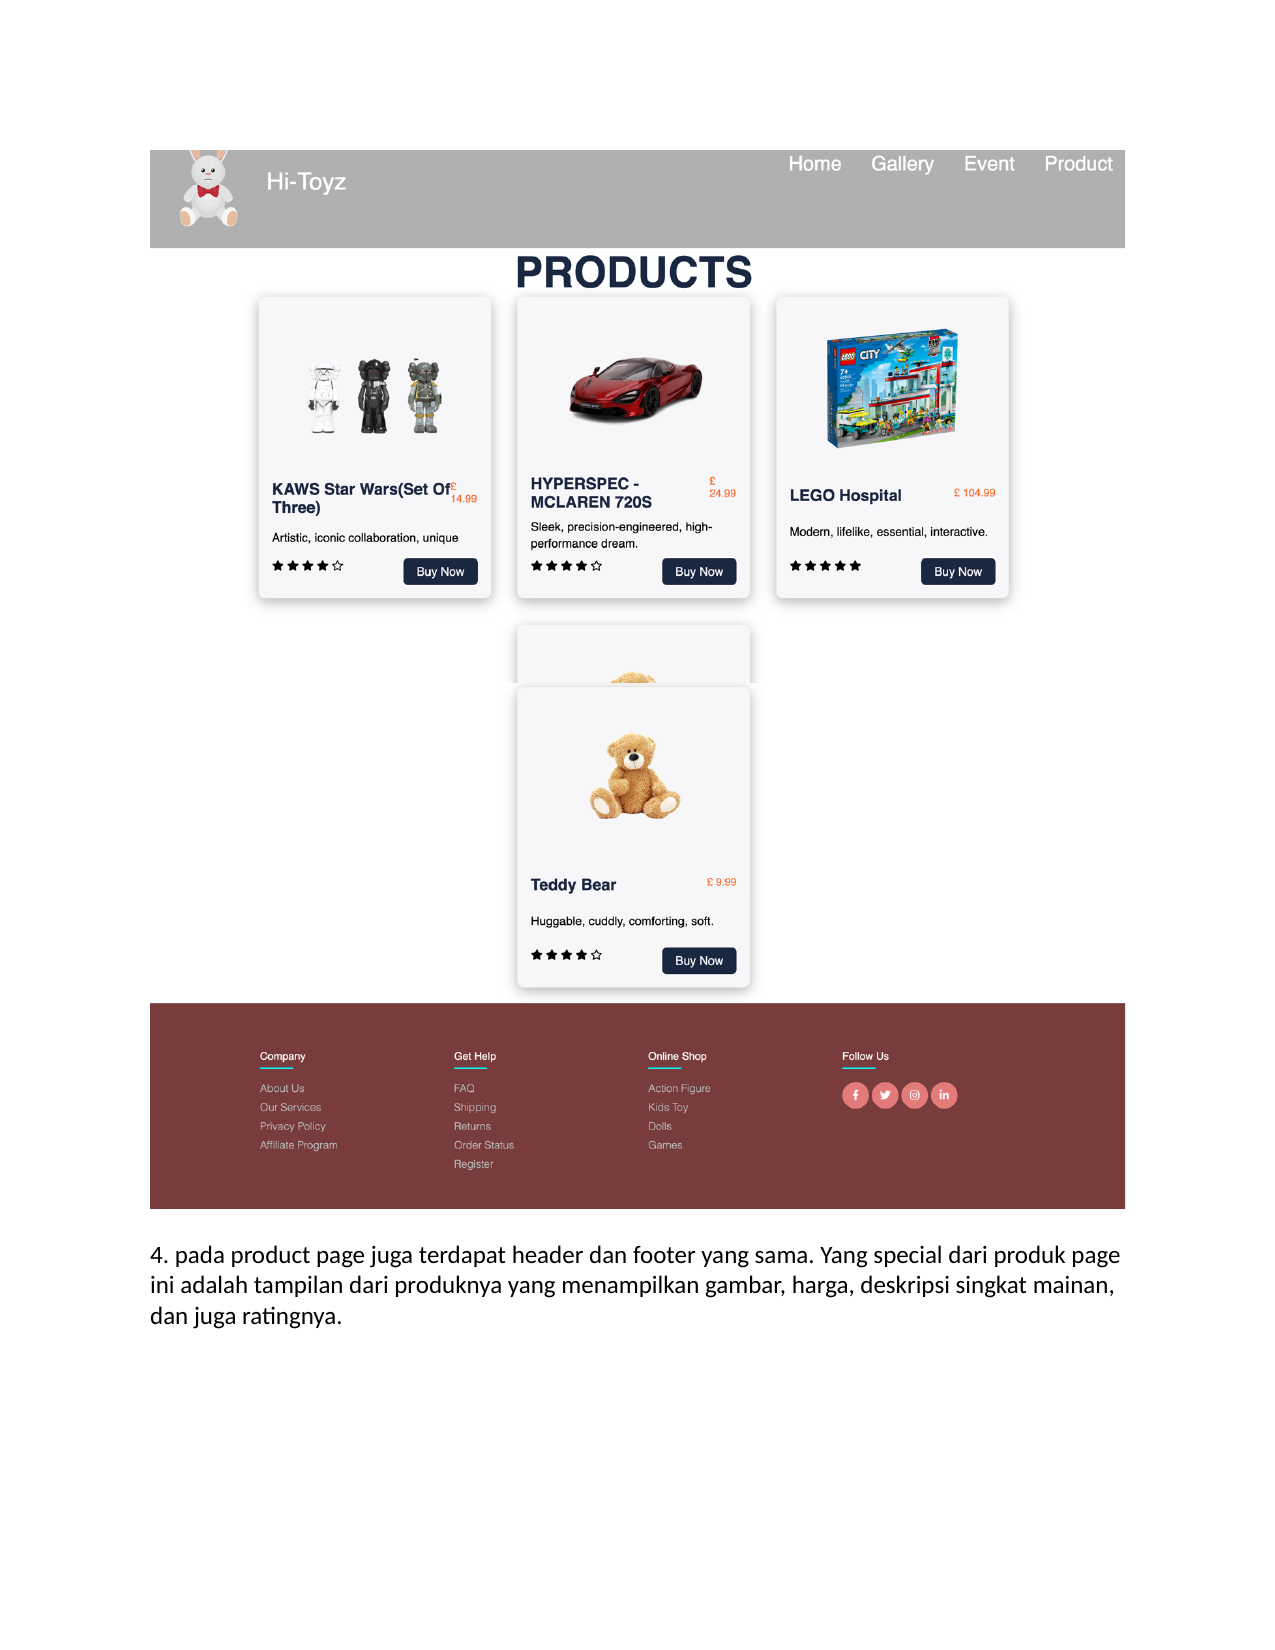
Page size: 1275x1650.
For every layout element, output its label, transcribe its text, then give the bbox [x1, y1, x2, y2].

picture [150, 150, 1125, 1209]
text 4. pada product page juga terdapat header dan footer yang sama. Yang special dari produk page ini adalah tampilan dari produknya yang menampilkan gambar, harga, deskripsi singkat mainan, dan juga ratingnya. [150, 1239, 1125, 1331]
